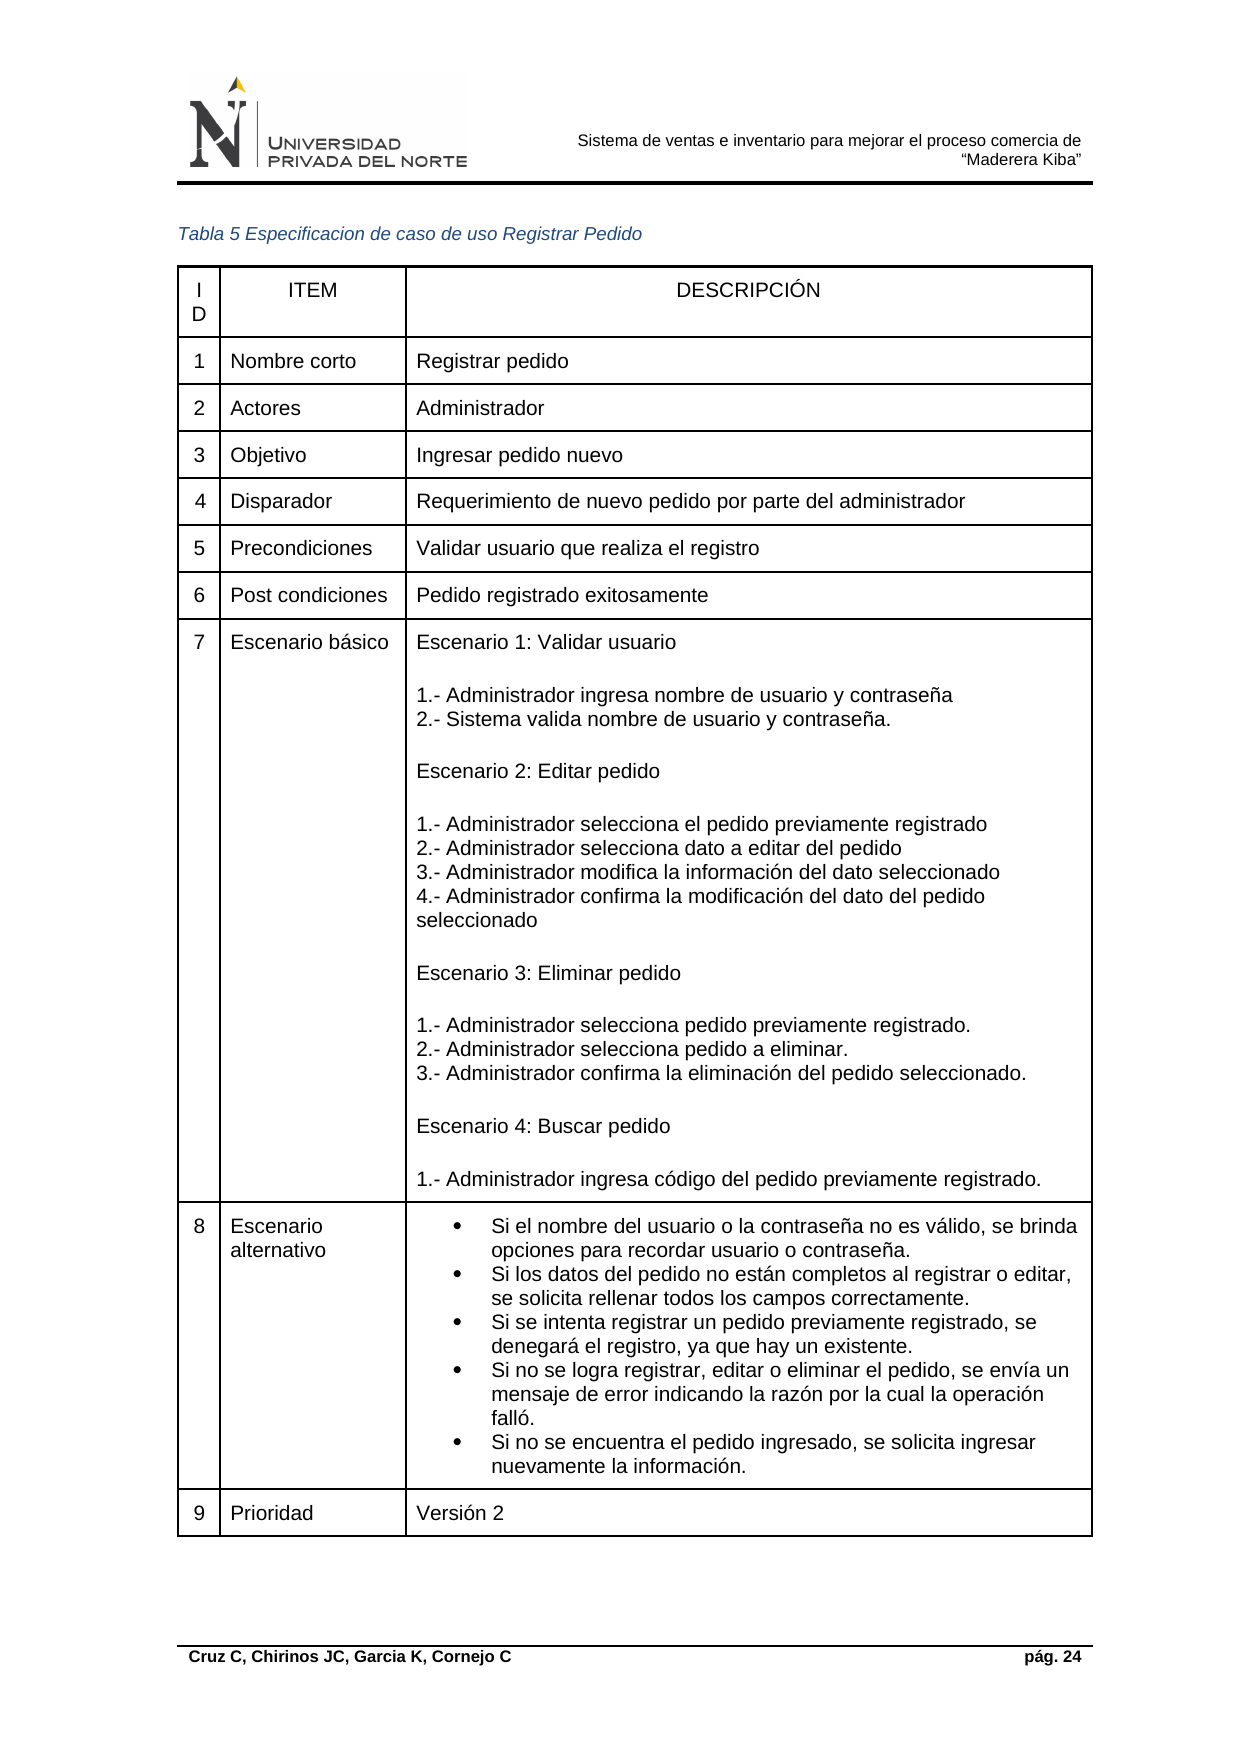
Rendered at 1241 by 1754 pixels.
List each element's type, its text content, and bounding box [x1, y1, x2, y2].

table_cell Administrador [407, 385, 1091, 430]
table_cell Pedido registrado exitosamente [407, 573, 1091, 617]
table_header DESCRIPCIÓN [407, 268, 1091, 336]
table_cell 9 [179, 1490, 219, 1535]
table_cell 8 [179, 1203, 219, 1488]
table_cell Si el nombre del usuario o la contraseña no es válido, se brinda opciones para recordar usuario o contraseña. Si los datos del pedido no están completos al registrar o editar, se solicita rellenar todos los campos correctamente. Si se intenta registrar un pedido previamente registrado, se denegará el registro, ya que hay un existente. Si no se logra registrar, editar o eliminar el pedido, se envía un mensaje de error indicando la razón por la cual la operación falló. Si no se encuentra el pedido ingresado, se solicita ingresar nuevamente la información. [407, 1203, 1091, 1488]
table_cell Actores [221, 385, 405, 430]
table_cell 6 [179, 573, 219, 617]
table_cell 5 [179, 526, 219, 571]
table_cell Prioridad [221, 1490, 405, 1535]
table_cell Versión 2 [407, 1490, 1091, 1535]
table_cell Requerimiento de nuevo pedido por parte del administrador [407, 479, 1091, 524]
table_cell Precondiciones [221, 526, 405, 571]
table_cell Post condiciones [221, 573, 405, 617]
table_cell Escenario 1: Validar usuario 1.- Administrador ingresa nombre de usuario y contraseña 2.- Sistema valida nombre de usuario y contraseña. Escenario 2: Editar pedido 1.- Administrador selecciona el pedido previamente registrado 2.- Administrador selecciona dato a editar del pedido 3.- Administrador modifica la información del dato seleccionado 4.- Administrador confirma la modificación del dato del pedido seleccionado Escenario 3: Eliminar pedido 1.- Administrador selecciona pedido previamente registrado. 2.- Administrador selecciona pedido a eliminar. 3.- Administrador confirma la eliminación del pedido seleccionado. Escenario 4: Buscar pedido 1.- Administrador ingresa código del pedido previamente registrado. [407, 620, 1091, 1201]
table_cell 1 [179, 338, 219, 383]
picture [188, 73, 469, 169]
table_cell Objetivo [221, 432, 405, 477]
text Tabla 5 Especificacion de caso de uso Registrar Pedido [177, 223, 1092, 244]
table_cell Escenario básico [221, 620, 405, 1201]
table_cell Escenario alternativo [221, 1203, 405, 1488]
table_cell 4 [179, 479, 219, 524]
table_cell Validar usuario que realiza el registro [407, 526, 1091, 571]
table_cell Nombre corto [221, 338, 405, 383]
table_cell Registrar pedido [407, 338, 1091, 383]
table_cell 3 [179, 432, 219, 477]
table_header ITEM [221, 268, 405, 336]
table_cell Ingresar pedido nuevo [407, 432, 1091, 477]
table_header ID [179, 268, 219, 336]
table_cell Disparador [221, 479, 405, 524]
table_cell 2 [179, 385, 219, 430]
table_cell 7 [179, 620, 219, 1201]
